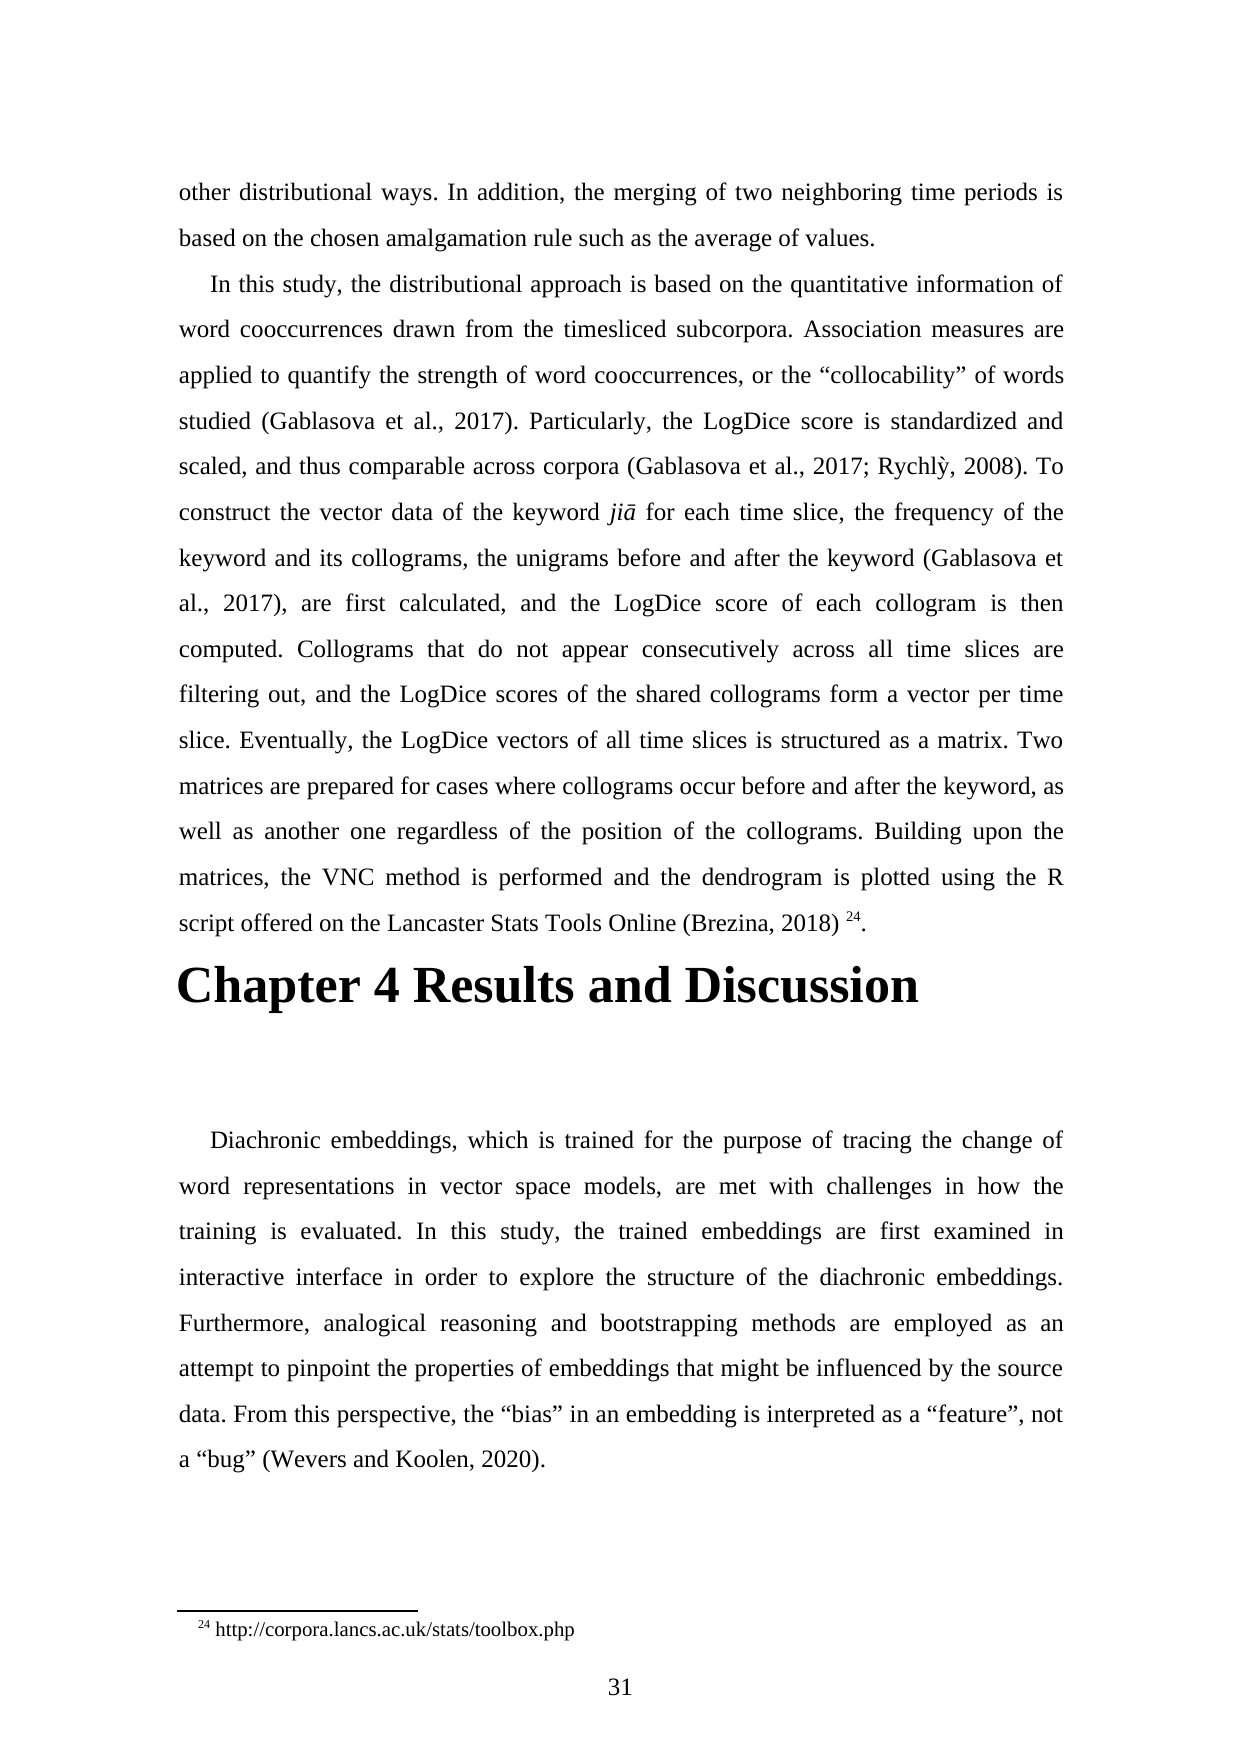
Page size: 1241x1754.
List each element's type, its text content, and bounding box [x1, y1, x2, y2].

text In this study, the distributional approach is based on the quantitative information of word co­occurrences drawn from the time­sliced sub­corpora. Association measures are applied to quantify the strength of word co­occurrences, or the “collocability” of words studied (Gablasova et al., 2017). Particularly, the LogDice score is standardized and scaled, and thus comparable across corpora (Gablasova et al., 2017; Rychlỳ, 2008). To construct the vector data of the keyword jiā for each time slice, the frequency of the keyword and its collograms, the unigrams before and after the keyword (Gablasova et al., 2017), are first calculated, and the LogDice score of each collogram is then computed. Collograms that do not appear consecutively across all time slices are filtering out, and the LogDice scores of the shared collograms form a vector per time slice. Eventually, the LogDice vectors of all time slices is structured as a matrix. Two matrices are prepared for cases where collograms occur before and after the keyword, as well as another one regardless of the position of the collograms. Building upon the matrices, the VNC method is performed and the dendrogram is plotted using the R script offered on the Lancaster Stats Tools Online (Brezina, 2018) . [179, 269, 1064, 936]
text Diachronic embeddings, which is trained for the purpose of tracing the change of word representations in vector space models, are met with challenges in how the training is evaluated. In this study, the trained embeddings are first examined in interactive interface in order to explore the structure of the diachronic embeddings. Furthermore, analogical reasoning and bootstrapping methods are employed as an attempt to pinpoint the properties of embeddings that might be influenced by the source data. From this perspective, the “bias” in an embedding is interpreted as a “feature”, not a “bug” (Wevers and Koolen, 2020). [179, 1125, 1064, 1473]
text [179, 177, 1064, 252]
subtitle Chapter 4 Results and Discussion [176, 954, 1119, 1014]
